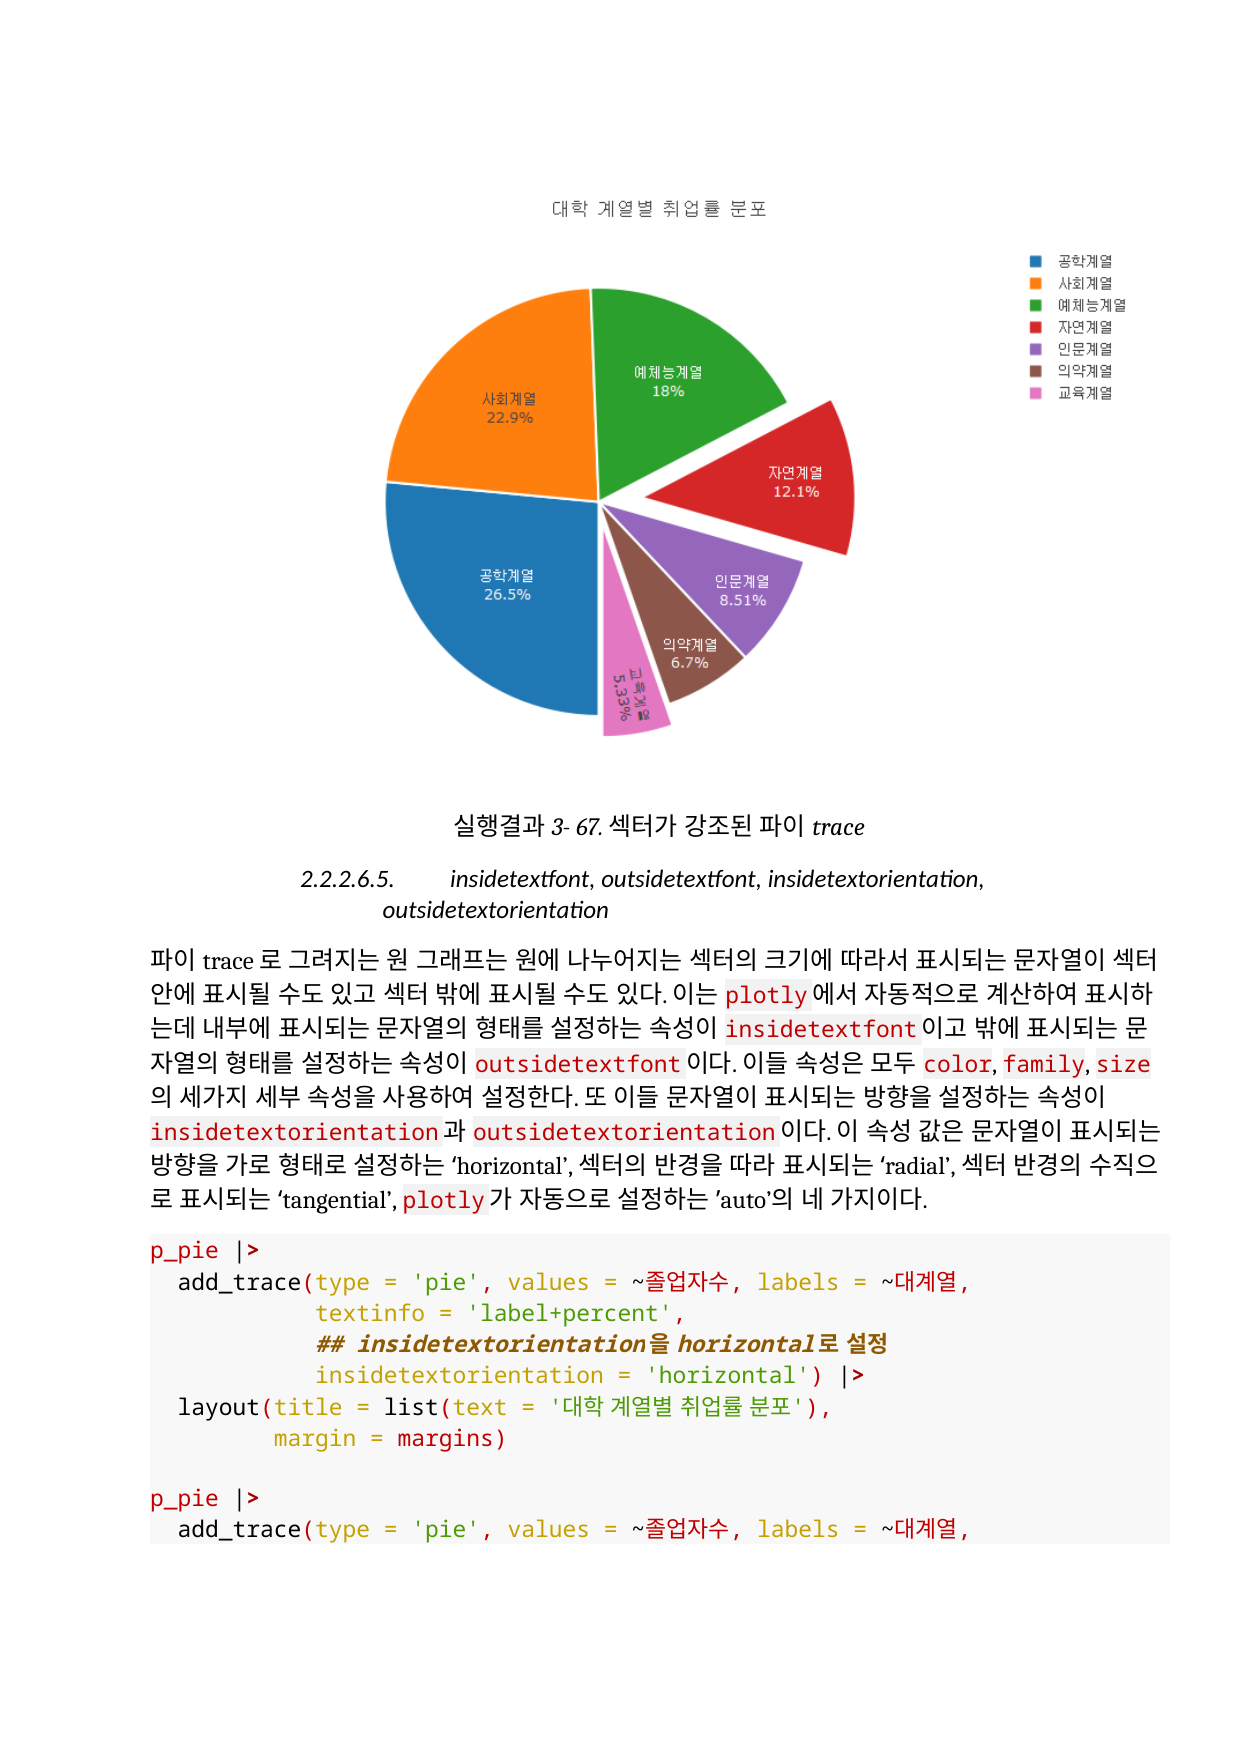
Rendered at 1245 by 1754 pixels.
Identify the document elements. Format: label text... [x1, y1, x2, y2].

picture [172, 187, 1148, 788]
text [150, 1234, 1170, 1544]
text 실행결과 3- . 섹터가 강조된 파이 trace [150, 808, 1170, 842]
text 파이 trace로 그려지는 원 그래프는 원에 나누어지는 섹터의 크기에 따라서 표시되는 문자열이 섹터 안에 표시될 수도 있고 섹터 밖에 표시될 수도 있다. 이는 plotly에서 자동적으로 계산하여 표시하는데 내부에 표시되는 문자열의 형태를 설정하는 속성이 insidetextfont이고 밖에 표시되는 문자열의 형태를 설정하는 속성이 outsidetextfont이다. 이들 속성은 모두 color, family, size의 세가지 세부 속성을 사용하여 설정한다. 또 이들 문자열이 표시되는 방향을 설정하는 속성이 insidetextorientation과 outsidetextorientation이다. 이 속성 값은 문자열이 표시되는 방향을 가로 형태로 설정하는 ‘horizontal’, 섹터의 반경을 따라 표시되는 ‘radial’, 섹터 반경의 수직으로 표시되는 ‘tangential’, plotly가 자동으로 설정하는 ’auto’의 네 가지이다. [150, 943, 1170, 1216]
subtitle insidetextfont, outsidetextfont, insidetextorientation, outsidetextorientation [300, 863, 1170, 924]
